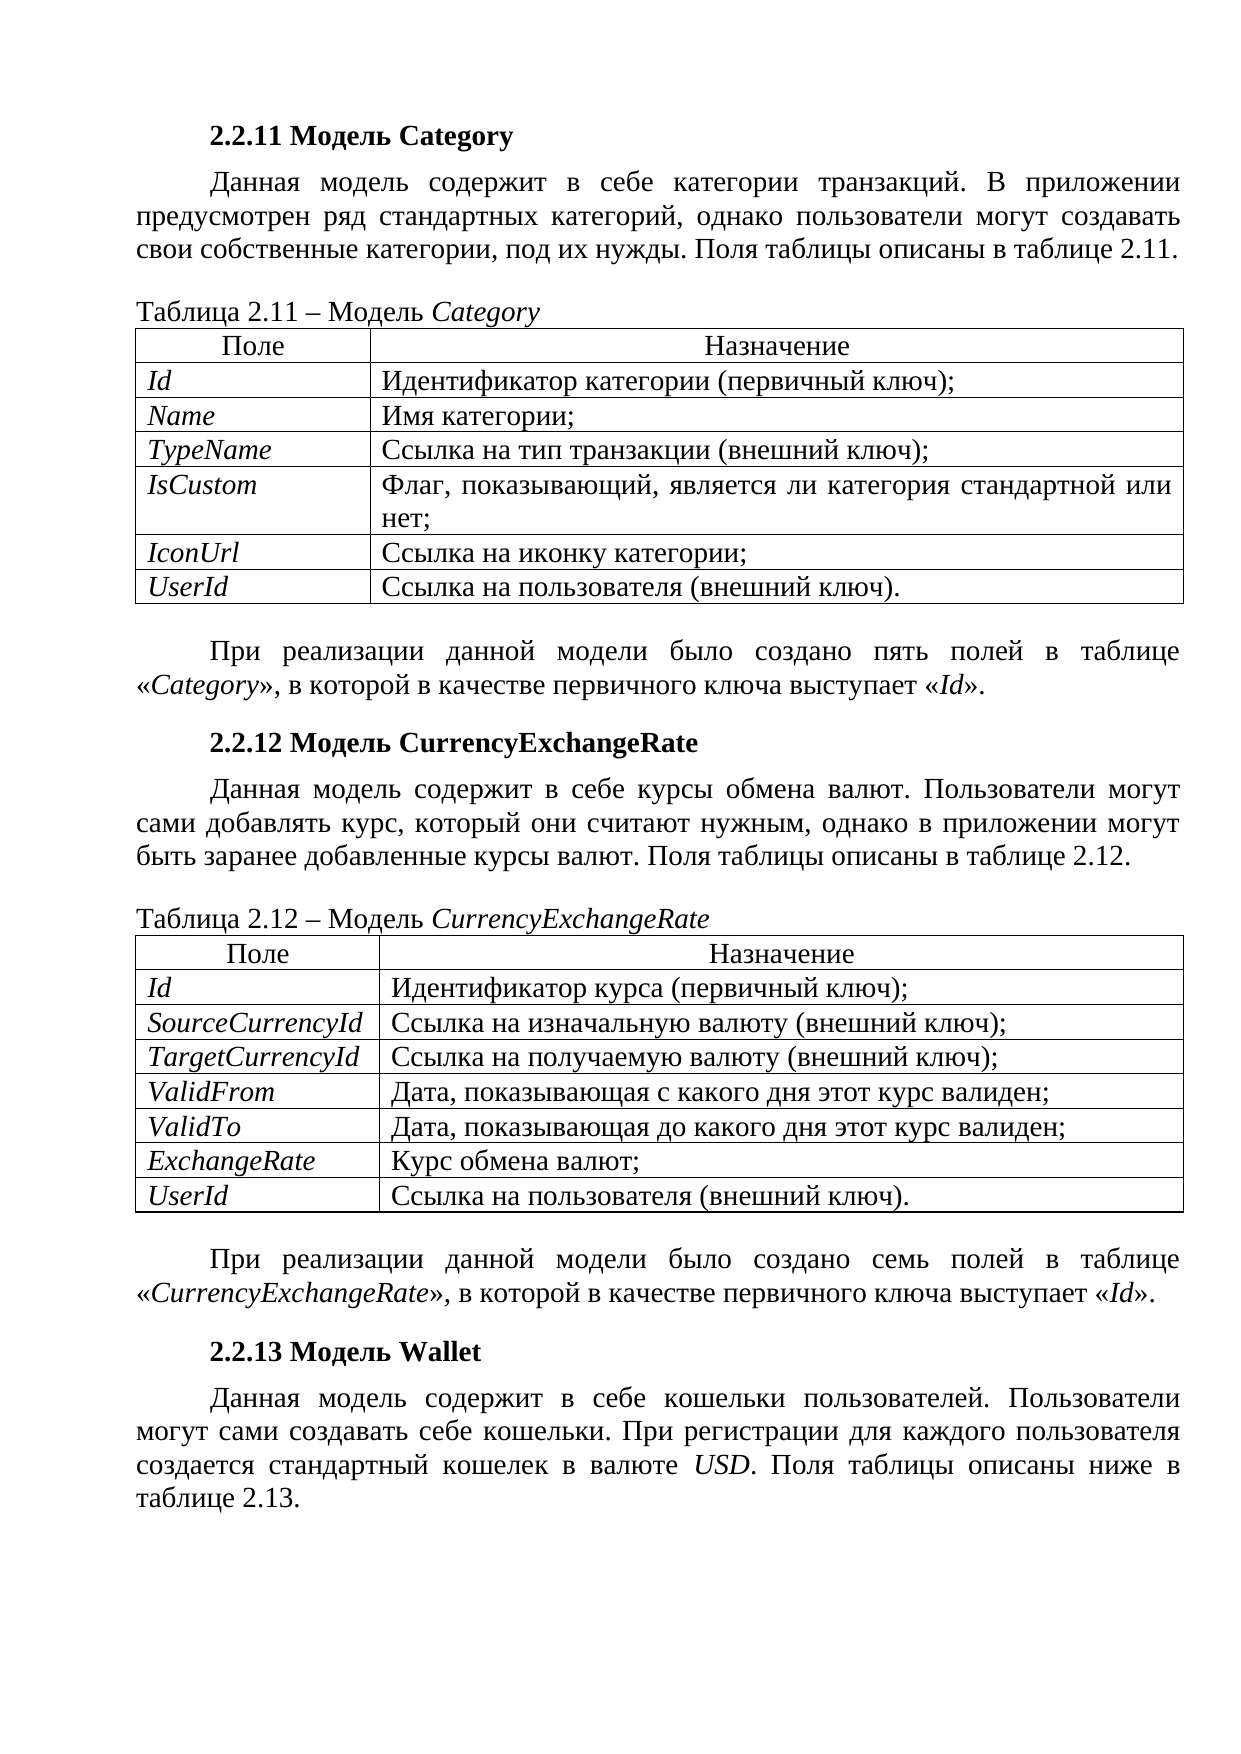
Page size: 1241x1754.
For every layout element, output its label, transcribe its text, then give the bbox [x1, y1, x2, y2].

text Таблица 2.12 – Модель CurrencyExchangeRate [136, 901, 1181, 935]
table_cell Идентификатор курса (первичный ключ); [380, 970, 1183, 1004]
table_cell Ссылка на иконку категории; [371, 535, 1183, 568]
table_header Назначение [371, 329, 1183, 362]
text При реализации данной модели было создано пять полей в таблице «Category», в которой в качестве первичного ключа выступает «Id». [136, 633, 1181, 700]
table_cell Курс обмена валют; [380, 1143, 1183, 1177]
table_cell ExchangeRate [136, 1143, 379, 1177]
subtitle Модель Wallet [136, 1334, 1181, 1367]
table_cell Id [136, 363, 370, 397]
subtitle Модель Category [136, 118, 1181, 152]
table_header Поле [136, 329, 370, 362]
table_header Назначение [380, 936, 1183, 969]
table_cell SourceCurrencyId [136, 1005, 379, 1038]
text Таблица 2.11 – Модель Category [136, 294, 1181, 327]
table_cell Ссылка на изначальную валюту (внешний ключ); [380, 1005, 1183, 1038]
table_cell TypeName [136, 432, 370, 466]
table_cell Ссылка на пользователя (внешний ключ). [380, 1178, 1183, 1211]
table_cell TargetCurrencyId [136, 1040, 379, 1073]
table_cell Дата, показывающая до какого дня этот курс валиден; [380, 1109, 1183, 1142]
table_cell Id [136, 970, 379, 1004]
table_cell ValidFrom [136, 1074, 379, 1108]
text Данная модель содержит в себе курсы обмена валют. Пользователи могут сами добавлять курс, который они считают нужным, однако в приложении могут быть заранее добавленные курсы валют. Поля таблицы описаны в таблице 2.12. [136, 771, 1181, 872]
table_cell Флаг, показывающий, является ли категория стандартной или нет; [371, 467, 1183, 534]
table_cell Name [136, 398, 370, 431]
table_cell UserId [136, 570, 370, 603]
table_cell Идентификатор категории (первичный ключ); [371, 363, 1183, 397]
text Данная модель содержит в себе кошельки пользователей. Пользователи могут сами создавать себе кошельки. При регистрации для каждого пользователя создается стандартный кошелек в валюте USD. Поля таблицы описаны ниже в таблице 2.13. [136, 1380, 1181, 1514]
subtitle Модель CurrencyExchangeRate [136, 725, 1181, 759]
text При реализации данной модели было создано семь полей в таблице «CurrencyExchangeRate», в которой в качестве первичного ключа выступает «Id». [136, 1242, 1181, 1309]
table_cell ValidTo [136, 1109, 379, 1142]
text Данная модель содержит в себе категории транзакций. В приложении предусмотрен ряд стандартных категорий, однако пользователи могут создавать свои собственные категории, под их нужды. Поля таблицы описаны в таблице 2.11. [136, 164, 1181, 265]
table_cell Ссылка на пользователя (внешний ключ). [371, 570, 1183, 603]
table_cell Дата, показывающая с какого дня этот курс валиден; [380, 1074, 1183, 1108]
table_cell Ссылка на тип транзакции (внешний ключ); [371, 432, 1183, 466]
table_cell Имя категории; [371, 398, 1183, 431]
table_cell IsCustom [136, 467, 370, 534]
table_cell IconUrl [136, 535, 370, 568]
table_cell Ссылка на получаемую валюту (внешний ключ); [380, 1040, 1183, 1073]
table_cell UserId [136, 1178, 379, 1211]
table_header Поле [136, 936, 379, 969]
